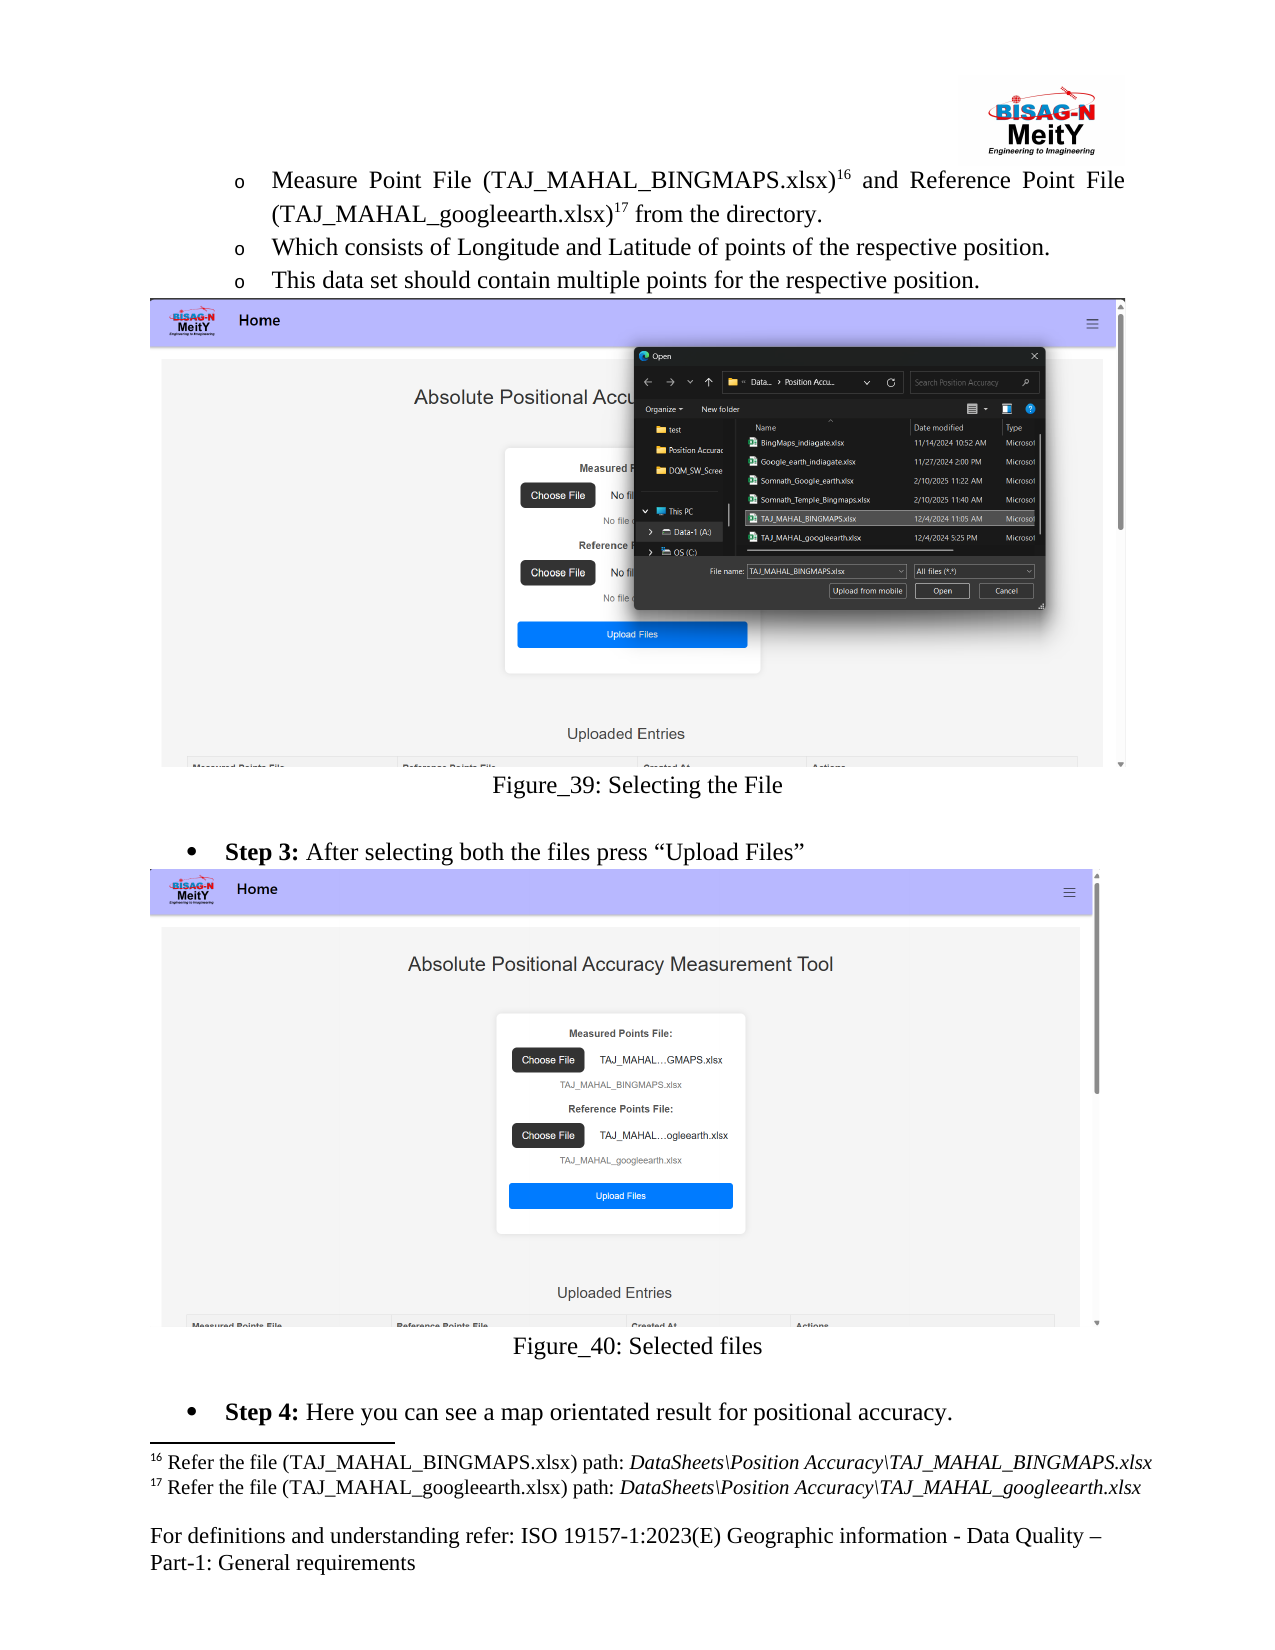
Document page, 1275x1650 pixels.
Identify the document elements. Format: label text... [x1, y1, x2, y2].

text Figure_40: Selected files [150, 1331, 1125, 1359]
picture [150, 298, 1125, 767]
text Figure_39: Selecting the File [150, 771, 1125, 799]
list This data set should contain multiple points for the respective position. [234, 265, 1125, 294]
list Step 3: After selecting both the files press “Upload Files” [187, 837, 1125, 865]
picture [957, 75, 1125, 166]
list Measure Point File (TAJ_MAHAL_BINGMAPS.xlsx) and Reference Point File (TAJ_MAHAL_googleearth.xlsx) from the directory. [234, 166, 1125, 228]
picture [150, 869, 1100, 1327]
list Which consists of Longitude and Latitude of points of the respective position. [234, 232, 1125, 261]
list Step 4: Here you can see a map orientated result for positional accuracy. [187, 1397, 1125, 1426]
